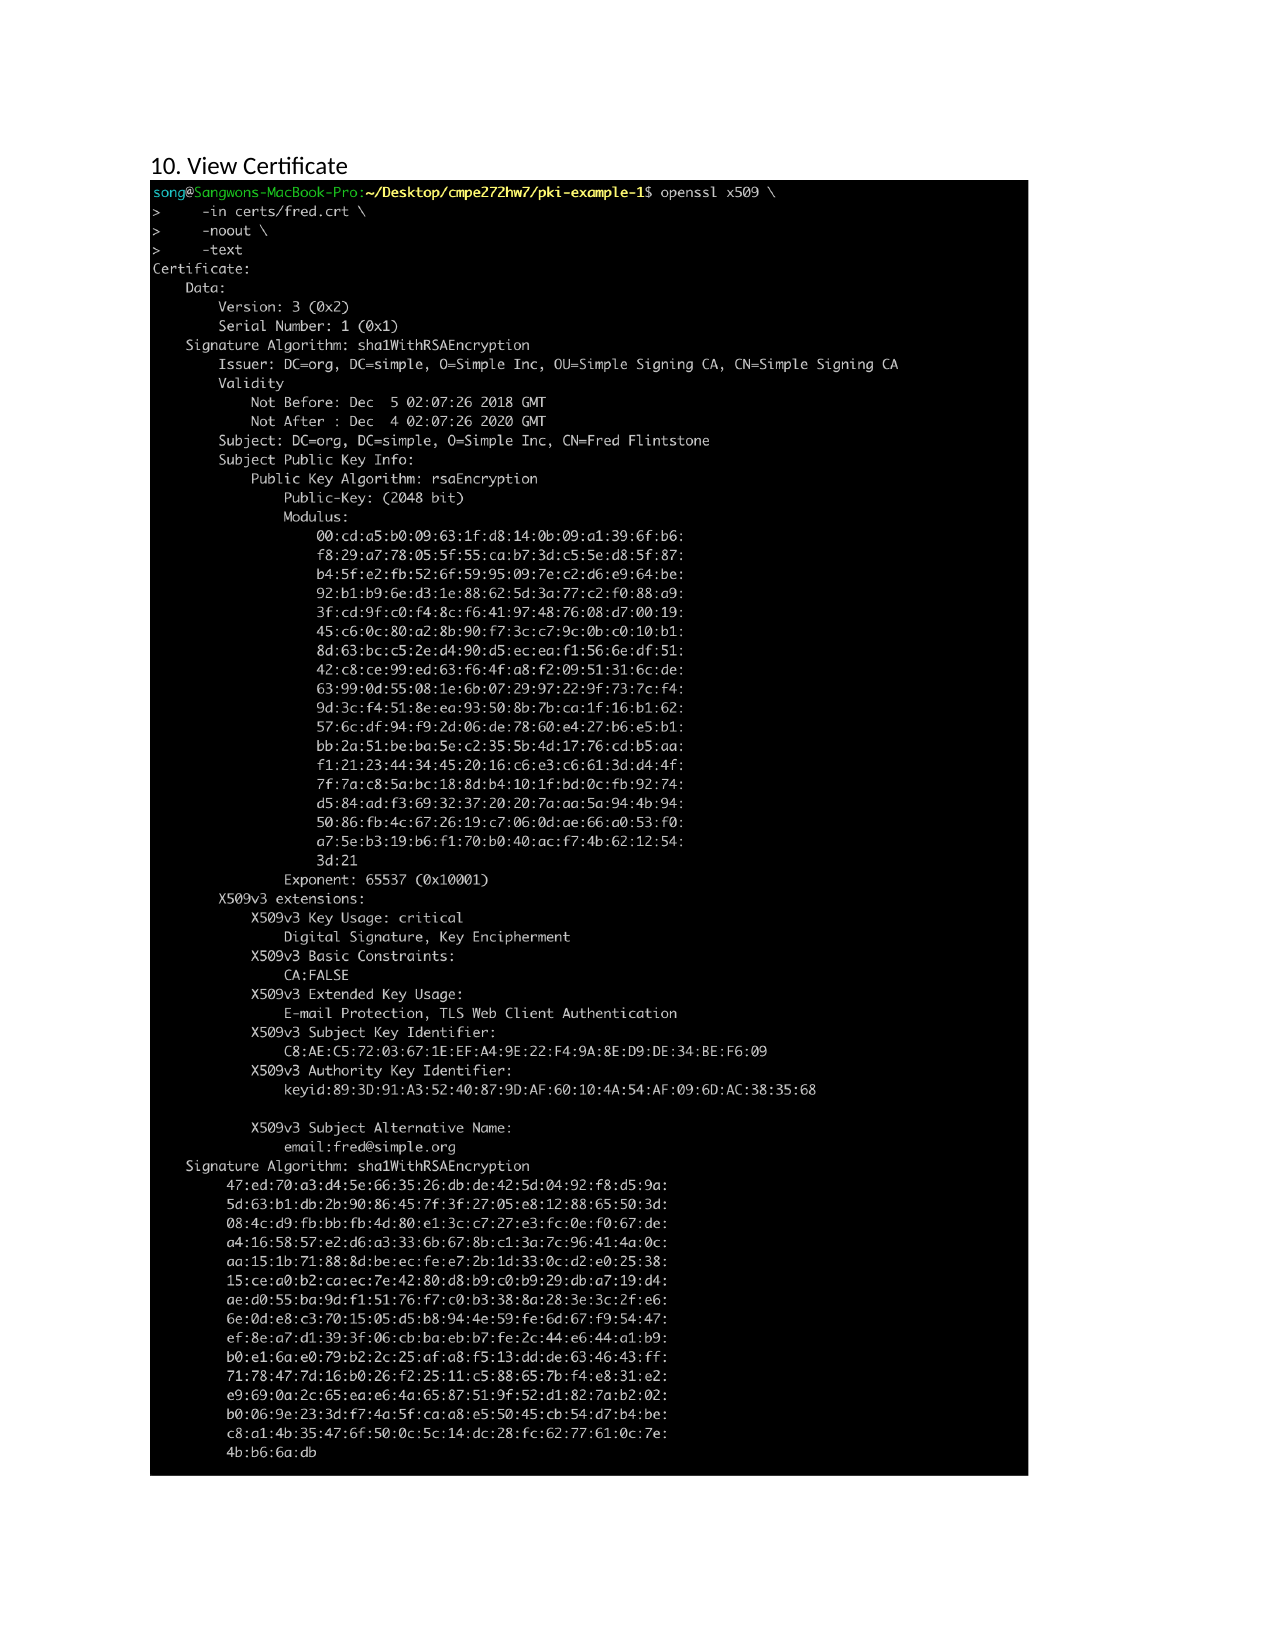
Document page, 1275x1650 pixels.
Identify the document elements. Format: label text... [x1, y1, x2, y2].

text 10. View Certificate [150, 150, 1125, 181]
picture [150, 180, 1029, 1476]
